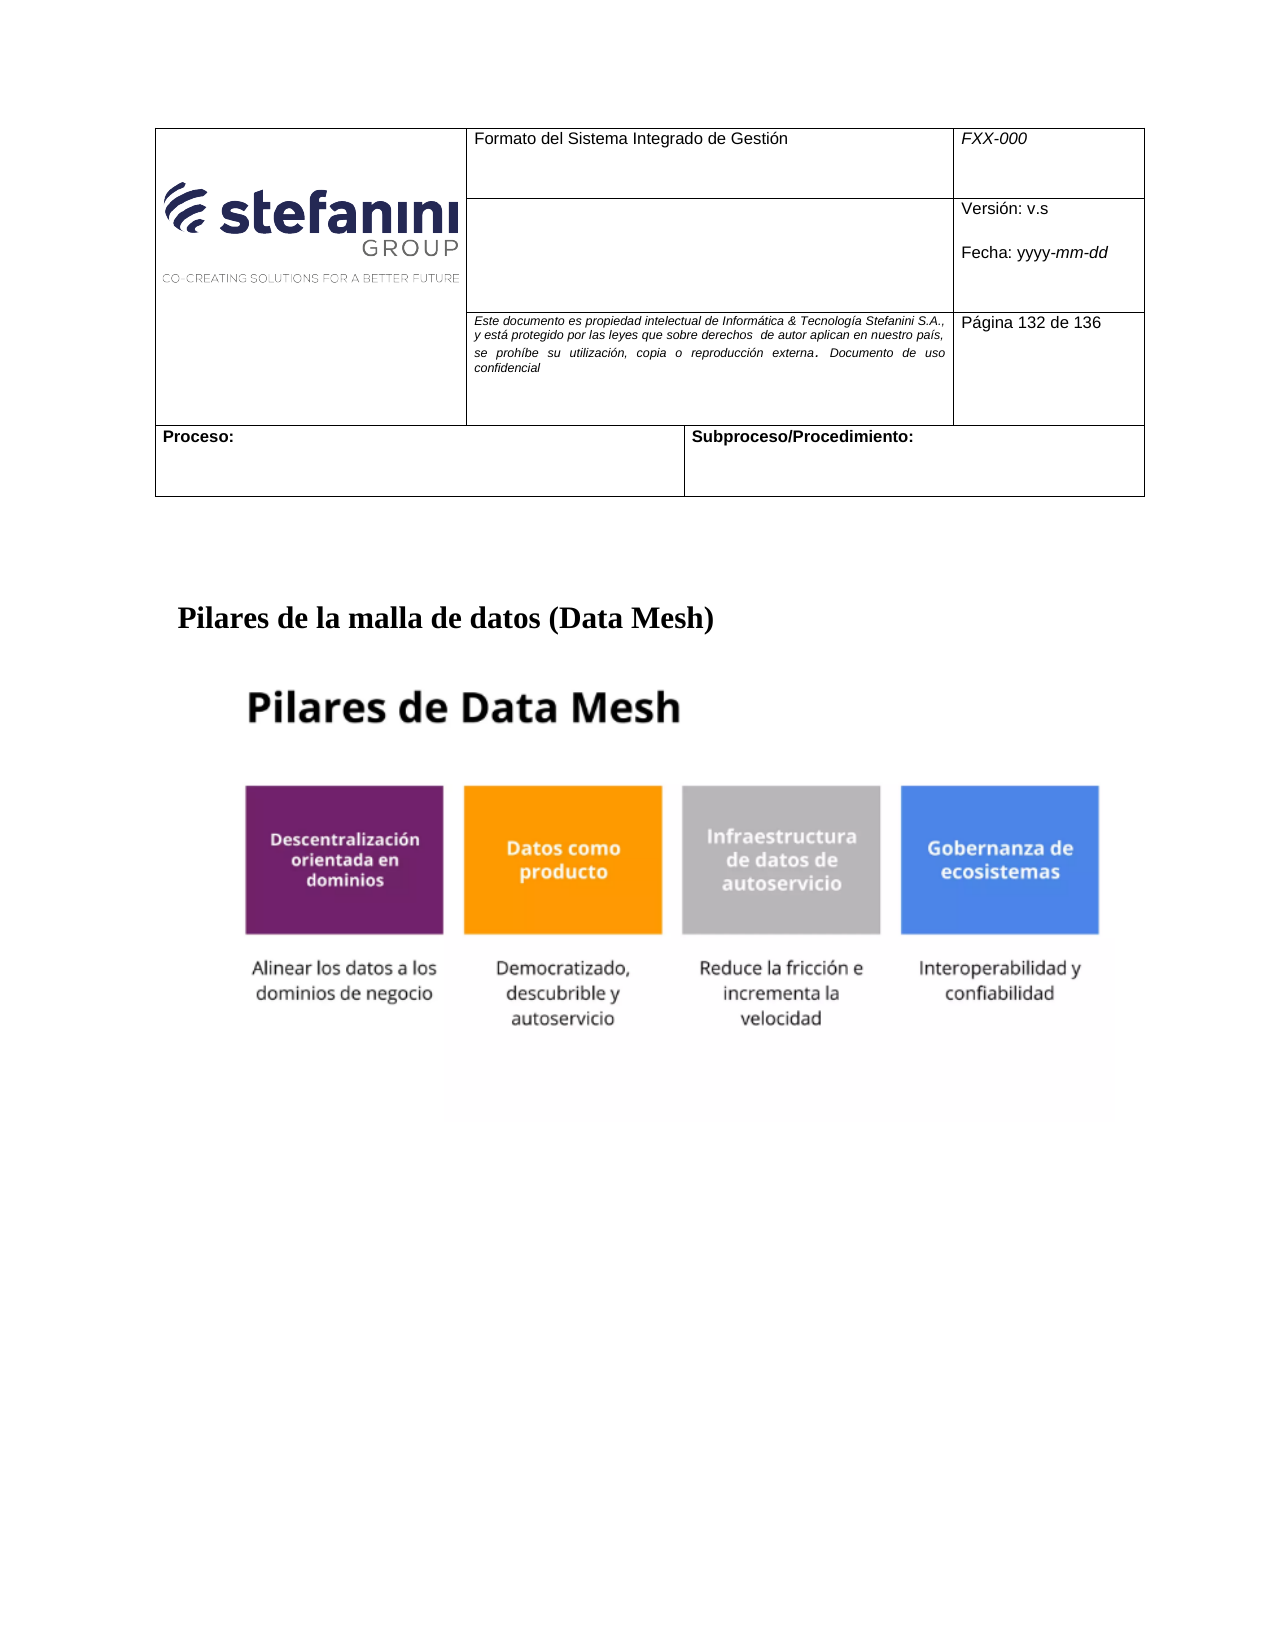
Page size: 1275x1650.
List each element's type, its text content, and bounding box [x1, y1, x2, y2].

subtitle Pilares de la malla de datos (Data Mesh) [177, 599, 1098, 635]
picture [196, 660, 1115, 1122]
picture [162, 182, 460, 286]
